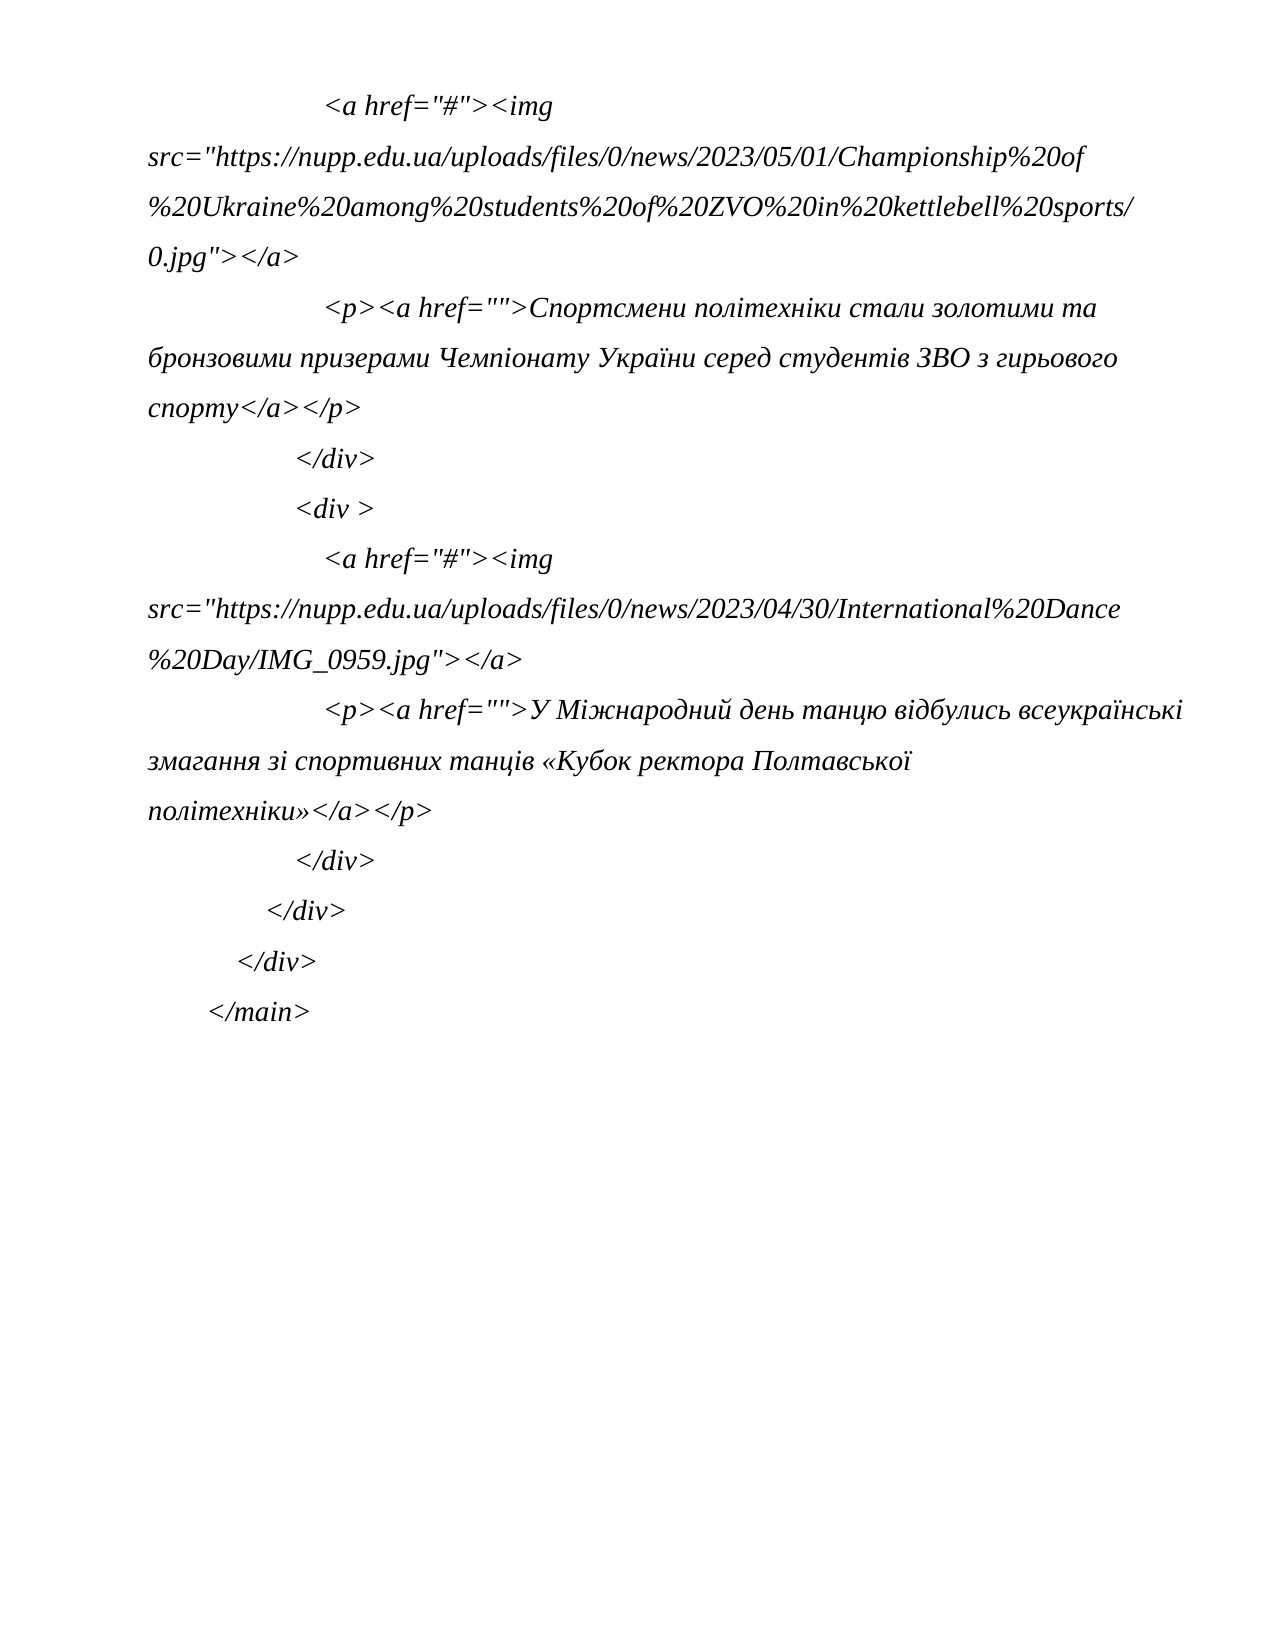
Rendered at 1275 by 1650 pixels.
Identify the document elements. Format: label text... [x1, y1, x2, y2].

text </main> [148, 994, 1186, 1028]
text </div> [148, 843, 1186, 877]
text <p><a href="">Спортсмени політехніки стали золотими та бронзовими призерами Чемпіонату України серед студентів ЗВО з гирьового спорту</a></p> [148, 290, 1186, 424]
text </div> [148, 441, 1186, 474]
text </div> [148, 893, 1186, 927]
text <p><a href="">У Міжнародний день танцю відбулись всеукраїнські змагання зі спортивних танців «Кубок ректора Полтавської політехніки»</a></p> [148, 692, 1186, 826]
text <a href="#"><img src="https://nupp.edu.ua/uploads/files/0/news/2023/05/01/Championship%20of%20Ukraine%20among%20students%20of%20ZVO%20in%20kettlebell%20sports/0.jpg"></a> [148, 88, 1186, 273]
text <a href="#"><img src="https://nupp.edu.ua/uploads/files/0/news/2023/04/30/International%20Dance%20Day/IMG_0959.jpg"></a> [148, 541, 1186, 676]
text <div > [148, 491, 1186, 524]
text </div> [148, 944, 1186, 977]
